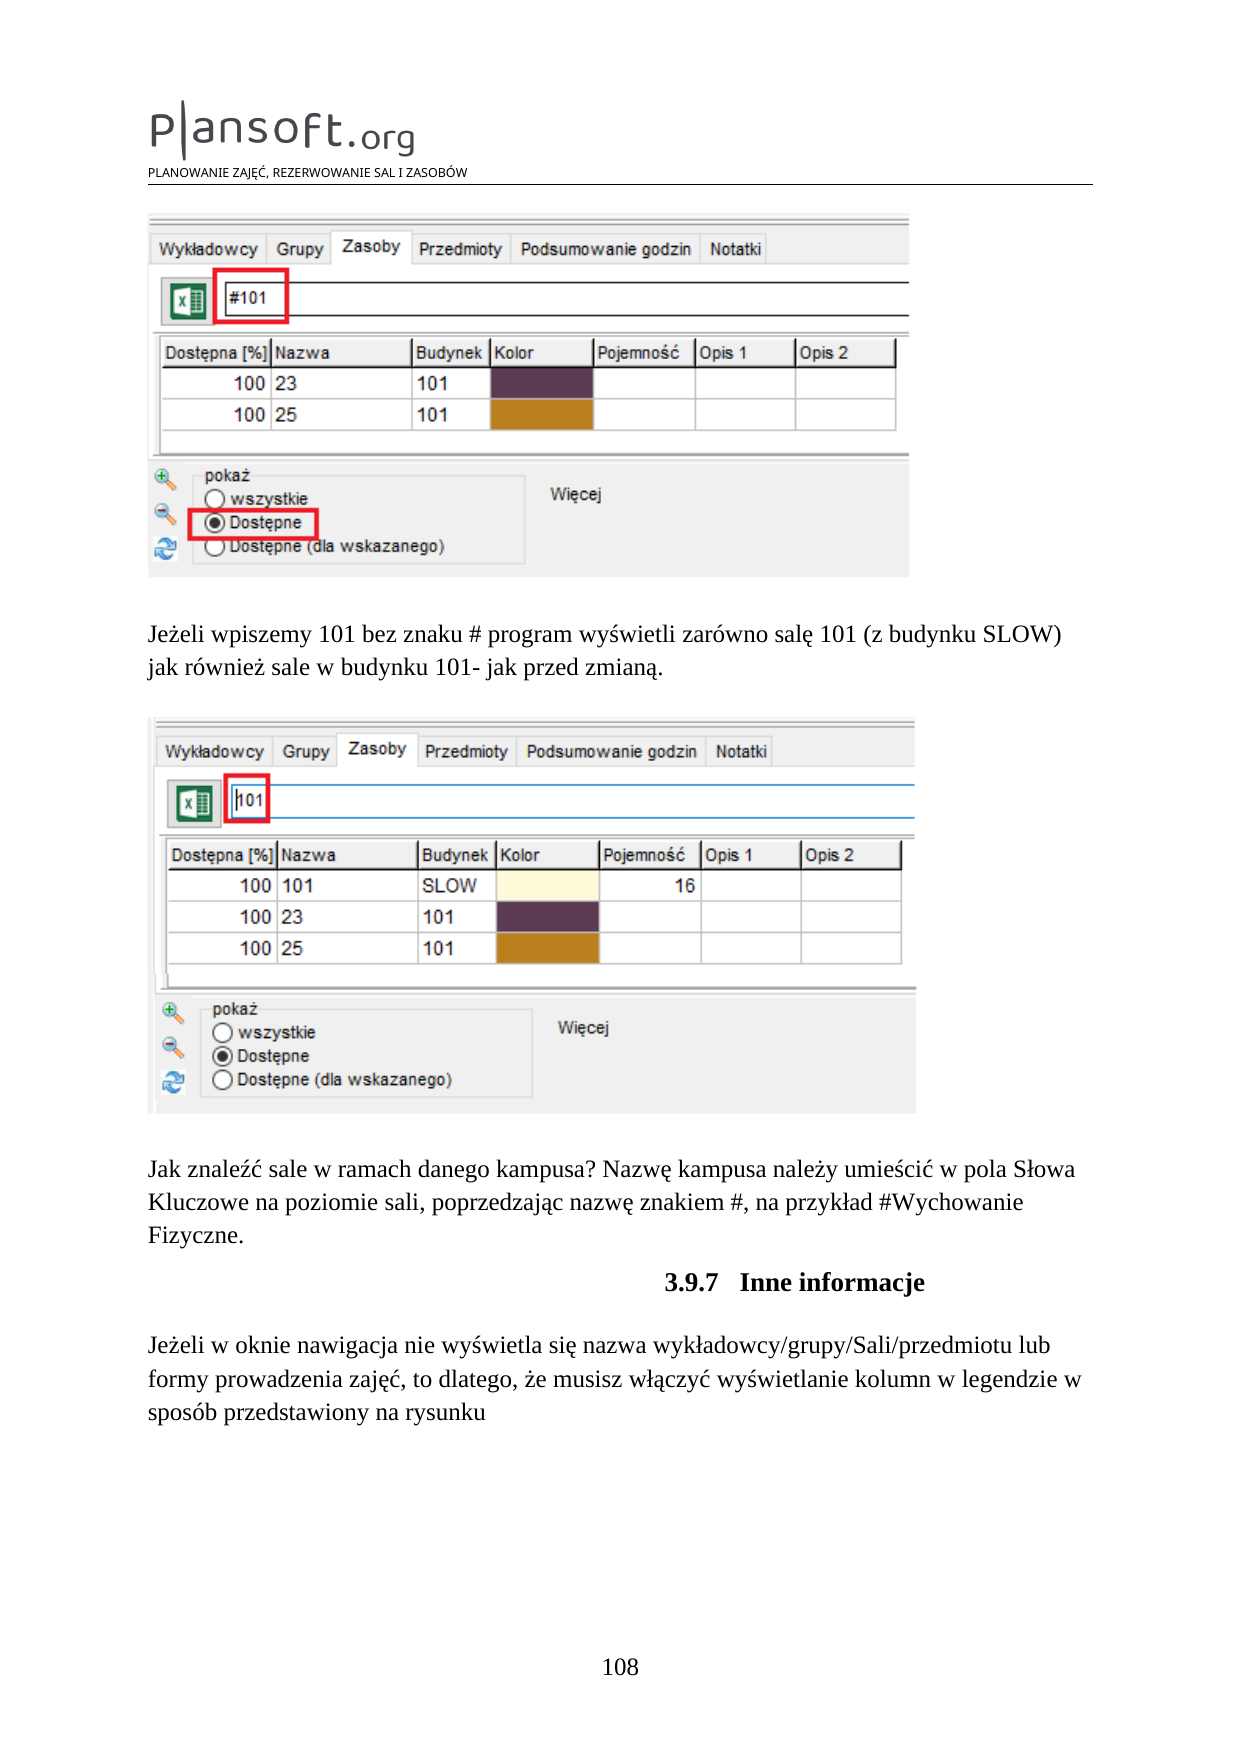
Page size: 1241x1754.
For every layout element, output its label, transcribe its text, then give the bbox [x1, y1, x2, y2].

picture [147, 213, 914, 582]
picture [147, 717, 918, 1117]
text Jak znaleźć sale w ramach danego kampusa? Nazwę kampusa należy umieścić w pola Słowa Kluczowe na poziomie sali, poprzedzając nazwę znakiem #, na przykład #Wychowanie Fizyczne. [148, 1154, 1093, 1249]
picture [147, 73, 418, 165]
subtitle Inne informacje [664, 1266, 1093, 1297]
text Jeżeli w oknie nawigacja nie wyświetla się nazwa wykładowcy/grupy/Sali/przedmiotu lub formy prowadzenia zajęć, to dlatego, że musisz włączyć wyświetlanie kolumn w legendzie w sposób przedstawiony na rysunku [148, 1331, 1093, 1425]
text Jeżeli wpiszemy 101 bez znaku # program wyświetli zarówno salę 101 (z budynku SLOW) jak również sale w budynku 101- jak przed zmianą. [148, 619, 1093, 680]
